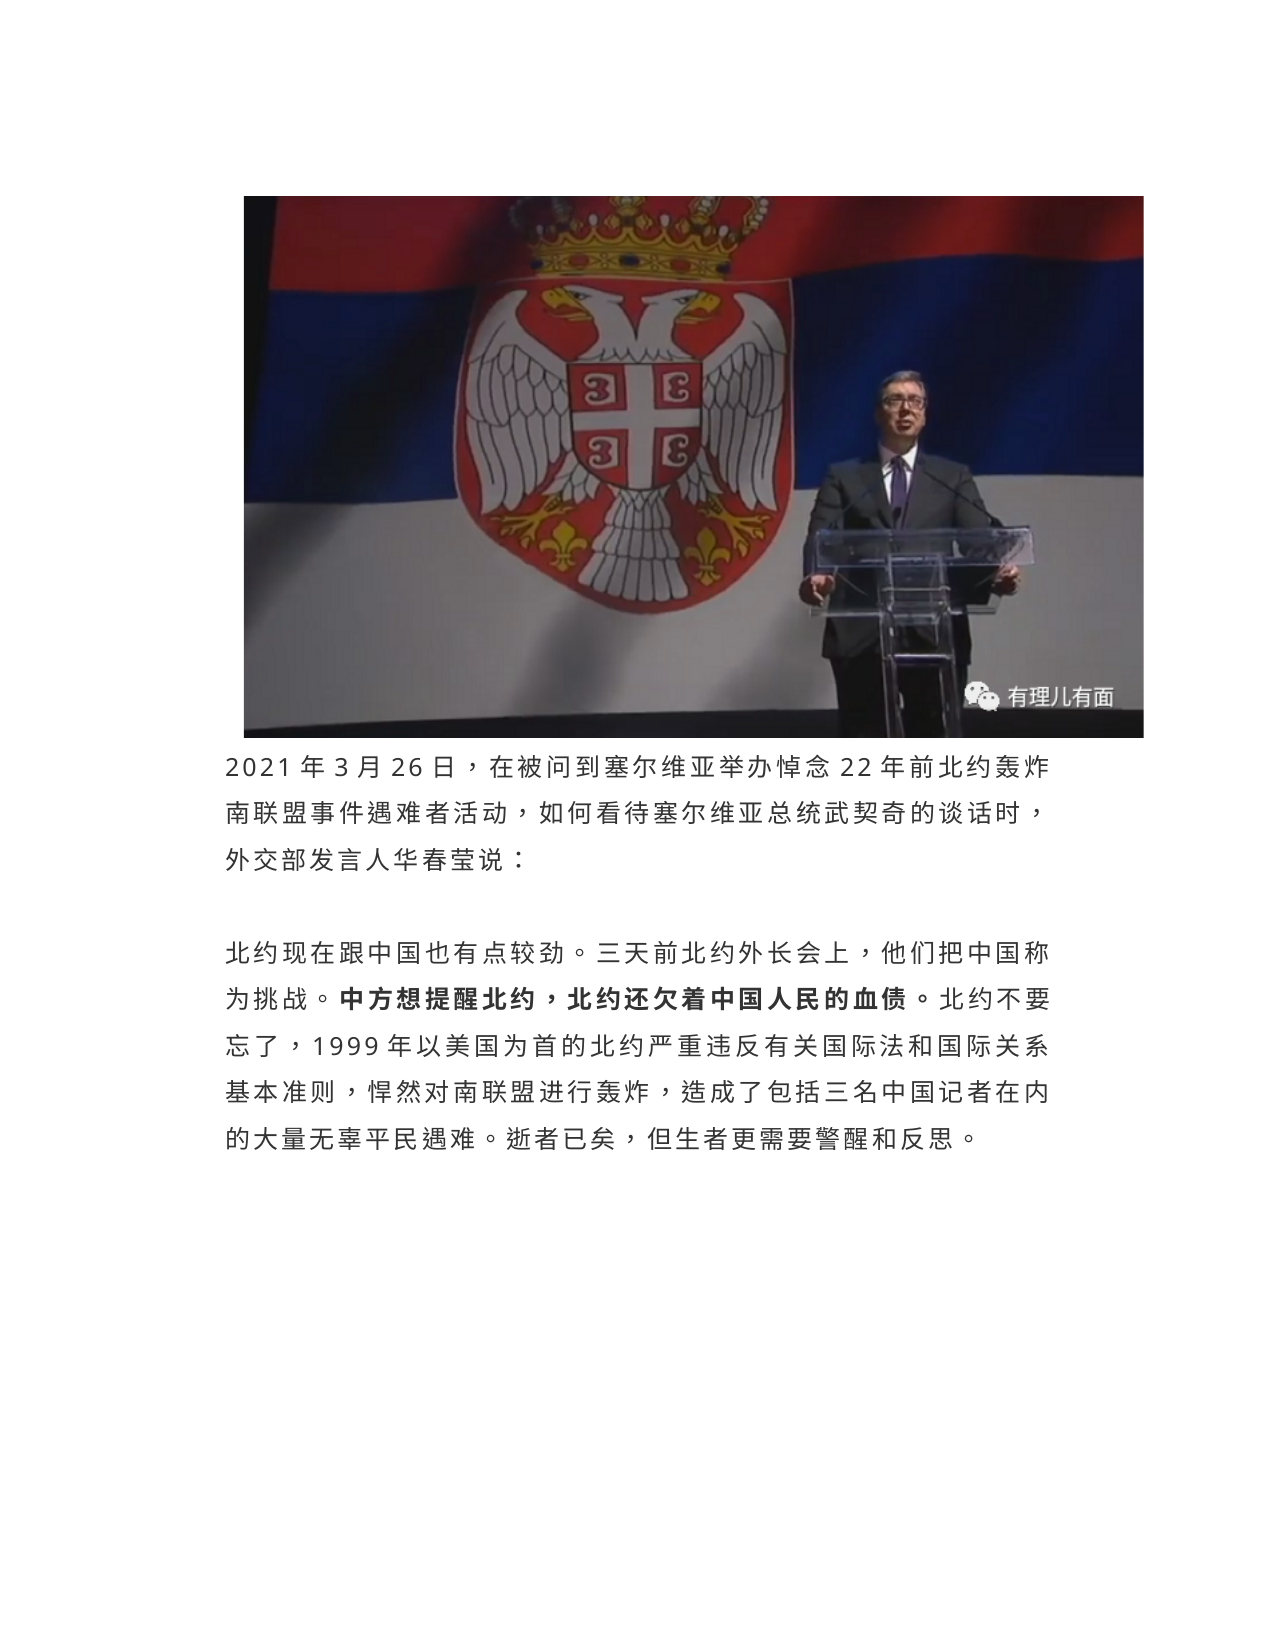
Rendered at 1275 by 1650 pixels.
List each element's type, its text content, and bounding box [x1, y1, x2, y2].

text 2021年3月26日，在被问到塞尔维亚举办悼念22年前北约轰炸南联盟事件遇难者活动，如何看待塞尔维亚总统武契奇的谈话时，外交部发言人华春莹说： [225, 737, 1050, 877]
picture [243, 196, 1144, 738]
text 北约现在跟中国也有点较劲。三天前北约外长会上，他们把中国称为挑战。中方想提醒北约，北约还欠着中国人民的血债。北约不要忘了，1999年以美国为首的北约严重违反有关国际法和国际关系基本准则，悍然对南联盟进行轰炸，造成了包括三名中国记者在内的大量无辜平民遇难。逝者已矣，但生者更需要警醒和反思。 [225, 923, 1050, 1155]
